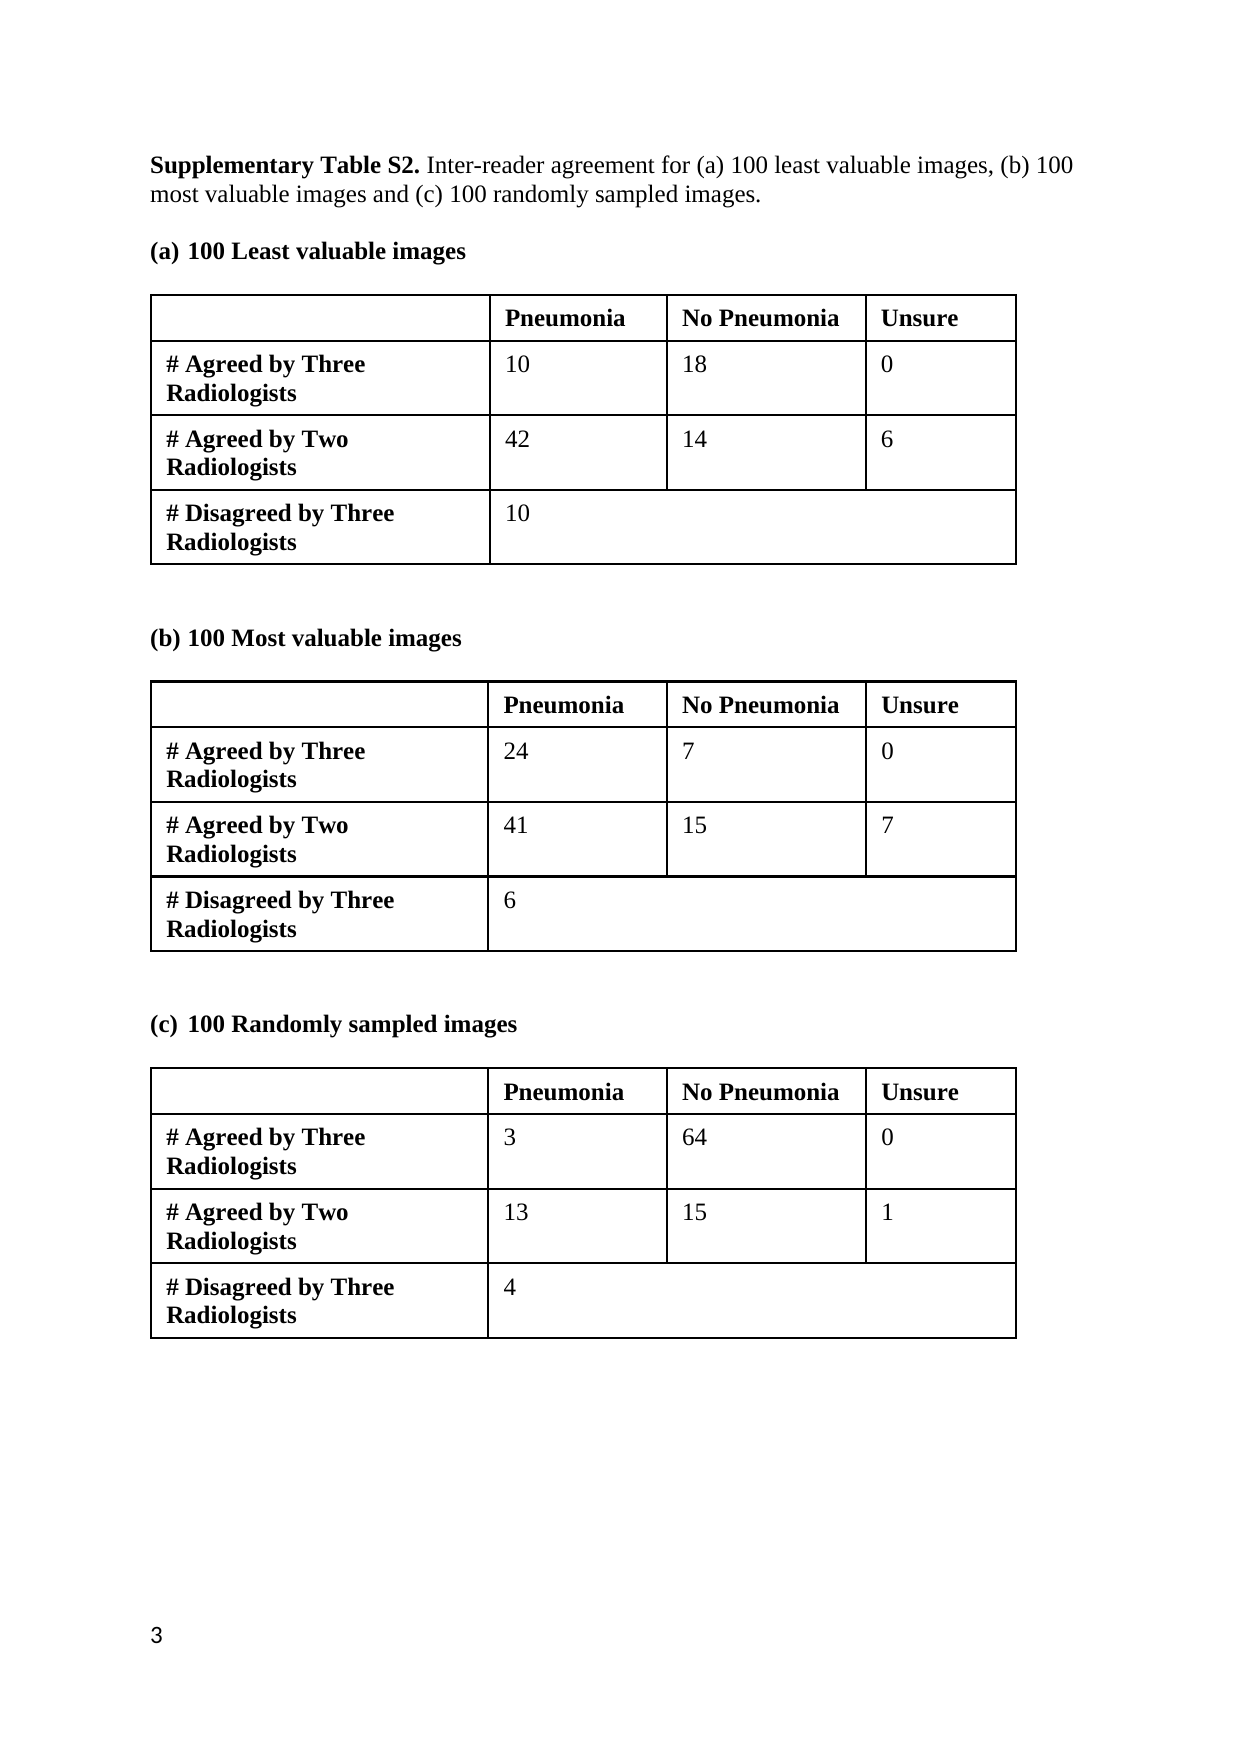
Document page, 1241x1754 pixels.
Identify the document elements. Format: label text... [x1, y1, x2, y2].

table_cell 13 [489, 1190, 666, 1262]
table_cell # Agreed by Two Radiologists [152, 1190, 487, 1262]
table_cell 18 [668, 342, 865, 414]
table_header Pneumonia [489, 683, 666, 726]
table_header No Pneumonia [668, 296, 865, 339]
text Supplementary Table S2. Inter-reader agreement for (a) 100 least valuable images, (b) 100 most valuable images and (c) 100 randomly sampled images. [150, 150, 1090, 207]
table_cell 3 [489, 1115, 666, 1187]
table_header [152, 1069, 487, 1113]
table_cell # Agreed by Three Radiologists [152, 1115, 487, 1187]
table_cell 7 [867, 803, 1015, 875]
table_cell 0 [867, 342, 1015, 414]
table_cell 64 [668, 1115, 865, 1187]
table_cell # Agreed by Two Radiologists [152, 803, 487, 875]
table_header No Pneumonia [668, 1069, 865, 1113]
table_cell 6 [489, 878, 1015, 950]
table_cell # Disagreed by Three Radiologists [152, 491, 489, 563]
list 100 Randomly sampled images [150, 1009, 1090, 1038]
table_cell 14 [668, 416, 865, 489]
table_header [152, 296, 489, 339]
table_cell # Disagreed by Three Radiologists [152, 878, 487, 950]
table_cell 0 [867, 728, 1015, 801]
table_cell # Agreed by Three Radiologists [152, 342, 489, 414]
table_header Unsure [867, 1069, 1015, 1113]
table_cell 4 [489, 1264, 1015, 1337]
list 100 Most valuable images [150, 623, 1090, 652]
table_cell 10 [491, 491, 1015, 563]
list 100 Least valuable images [150, 236, 1090, 265]
table_cell 24 [489, 728, 666, 801]
table_cell # Disagreed by Three Radiologists [152, 1264, 487, 1337]
table_header Pneumonia [489, 1069, 666, 1113]
table_cell 10 [491, 342, 666, 414]
table_cell 41 [489, 803, 666, 875]
table_header [152, 683, 487, 726]
table_header Unsure [867, 683, 1015, 726]
table_cell 15 [668, 803, 865, 875]
table_header Pneumonia [491, 296, 666, 339]
table_cell 7 [668, 728, 865, 801]
table_cell 15 [668, 1190, 865, 1262]
table_header No Pneumonia [668, 683, 865, 726]
table_cell # Agreed by Two Radiologists [152, 416, 489, 489]
table_cell 42 [491, 416, 666, 489]
table_cell # Agreed by Three Radiologists [152, 728, 487, 801]
table_cell 6 [867, 416, 1015, 489]
table_header Unsure [867, 296, 1015, 339]
table_cell 0 [867, 1115, 1015, 1187]
table_cell 1 [867, 1190, 1015, 1262]
